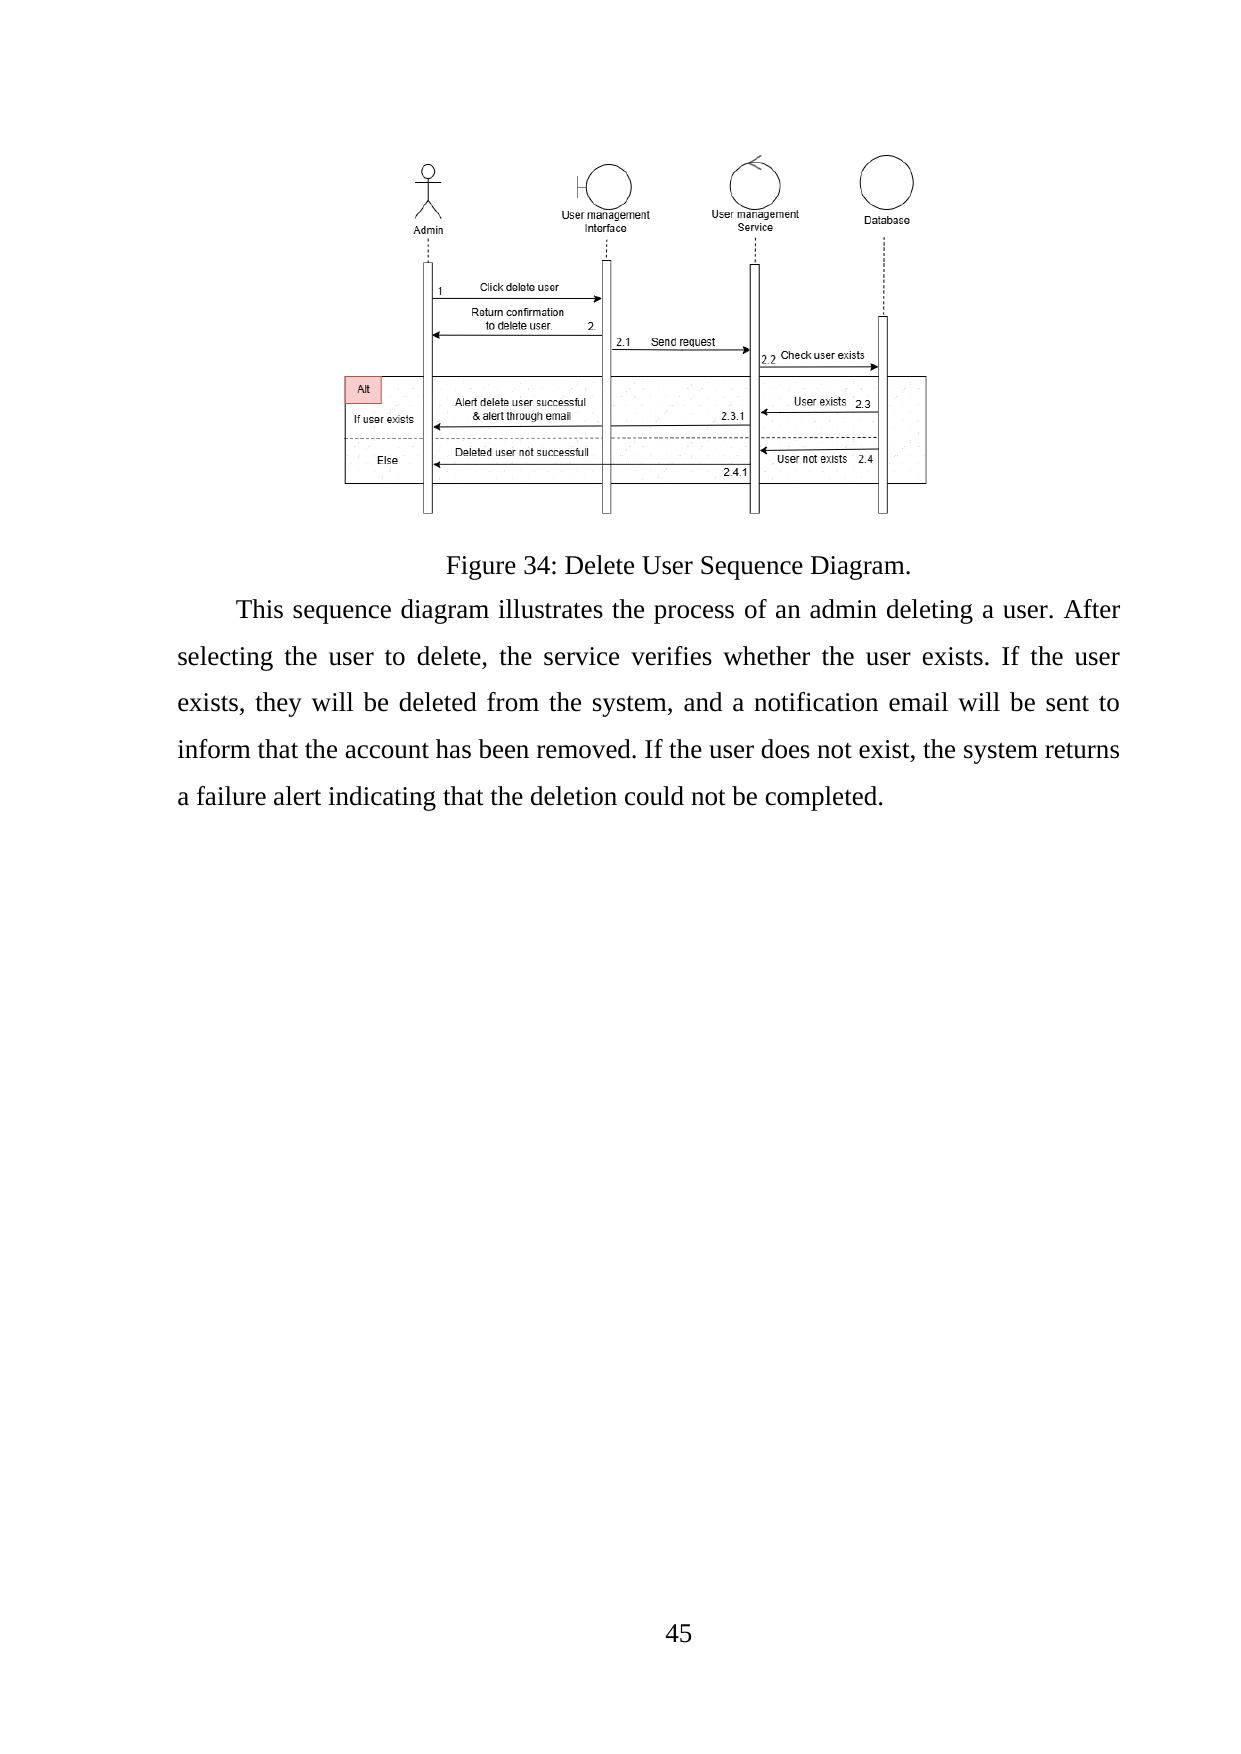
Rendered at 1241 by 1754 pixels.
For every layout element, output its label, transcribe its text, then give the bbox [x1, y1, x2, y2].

text Figure 34: Delete User Sequence Diagram. [177, 549, 1122, 581]
picture [334, 147, 935, 522]
text This sequence diagram illustrates the process of an admin deleting a user. After selecting the user to delete, the service verifies whether the user exists. If the user exists, they will be deleted from the system, and a notification email will be sent to inform that the account has been removed. If the user does not exist, the system returns a failure alert indicating that the deletion could not be completed. [177, 593, 1122, 811]
